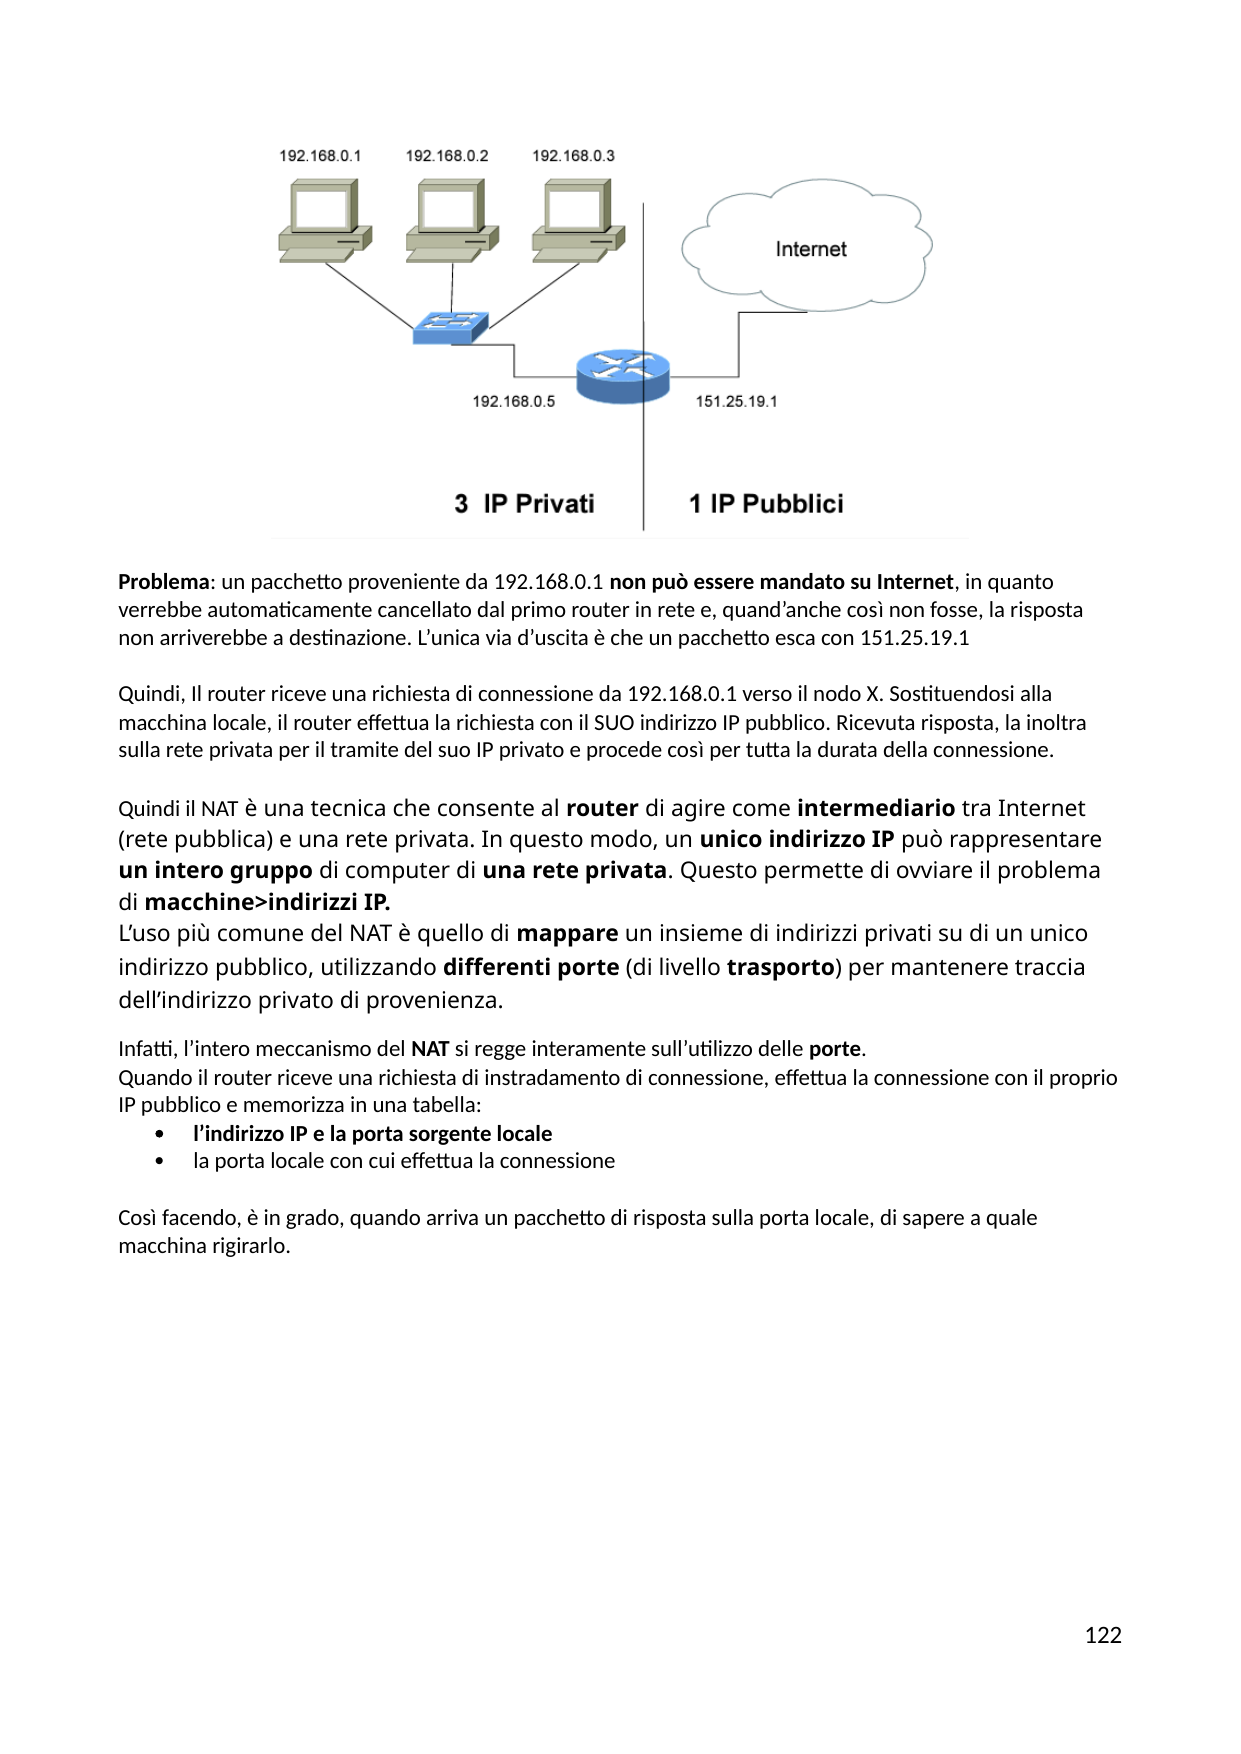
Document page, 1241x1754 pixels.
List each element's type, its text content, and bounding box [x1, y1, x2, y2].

text Quindi, Il router riceve una richiesta di connessione da 192.168.0.1 verso il nodo X. Sostituendosi alla macchina locale, il router effettua la richiesta con il SUO indirizzo IP pubblico. Ricevuta risposta, la inoltra sulla rete privata per il tramite del suo IP privato e procede così per tutta la durata della connessione. [118, 679, 1122, 764]
text Quindi il NAT è una tecnica che consente al router di agire come intermediario tra Internet (rete pubblica) e una rete privata. In questo modo, un unico indirizzo IP può rappresentare un intero gruppo di computer di una rete privata. Questo permette di ovviare il problema di macchine>indirizzi IP. [118, 792, 1122, 917]
text Infatti, l’intero meccanismo del NAT si regge interamente sull’utilizzo delle porte. [118, 1034, 1122, 1063]
text Quando il router riceve una richiesta di instradamento di connessione, effettua la connessione con il proprio IP pubblico e memorizza in una tabella: [118, 1063, 1122, 1119]
text L’uso più comune del NAT è quello di mappare un insieme di indirizzi privati su di un unico indirizzo pubblico, utilizzando differenti porte (di livello trasporto) per mantenere traccia dell’indirizzo privato di provenienza. [118, 917, 1122, 1015]
list l’indirizzo IP e la porta sorgente locale [156, 1119, 1122, 1147]
list la porta locale con cui effettua la connessione [156, 1147, 1122, 1175]
list Così facendo, è in grado, quando arriva un pacchetto di risposta sulla porta locale, di sapere a quale macchina rigirarlo. [118, 1203, 1122, 1259]
picture [271, 147, 969, 540]
text Problema: un pacchetto proveniente da 192.168.0.1 non può essere mandato su Internet, in quanto verrebbe automaticamente cancellato dal primo router in rete e, quand’anche così non fosse, la risposta non arriverebbe a destinazione. L’unica via d’uscita è che un pacchetto esca con 151.25.19.1 [118, 567, 1122, 652]
